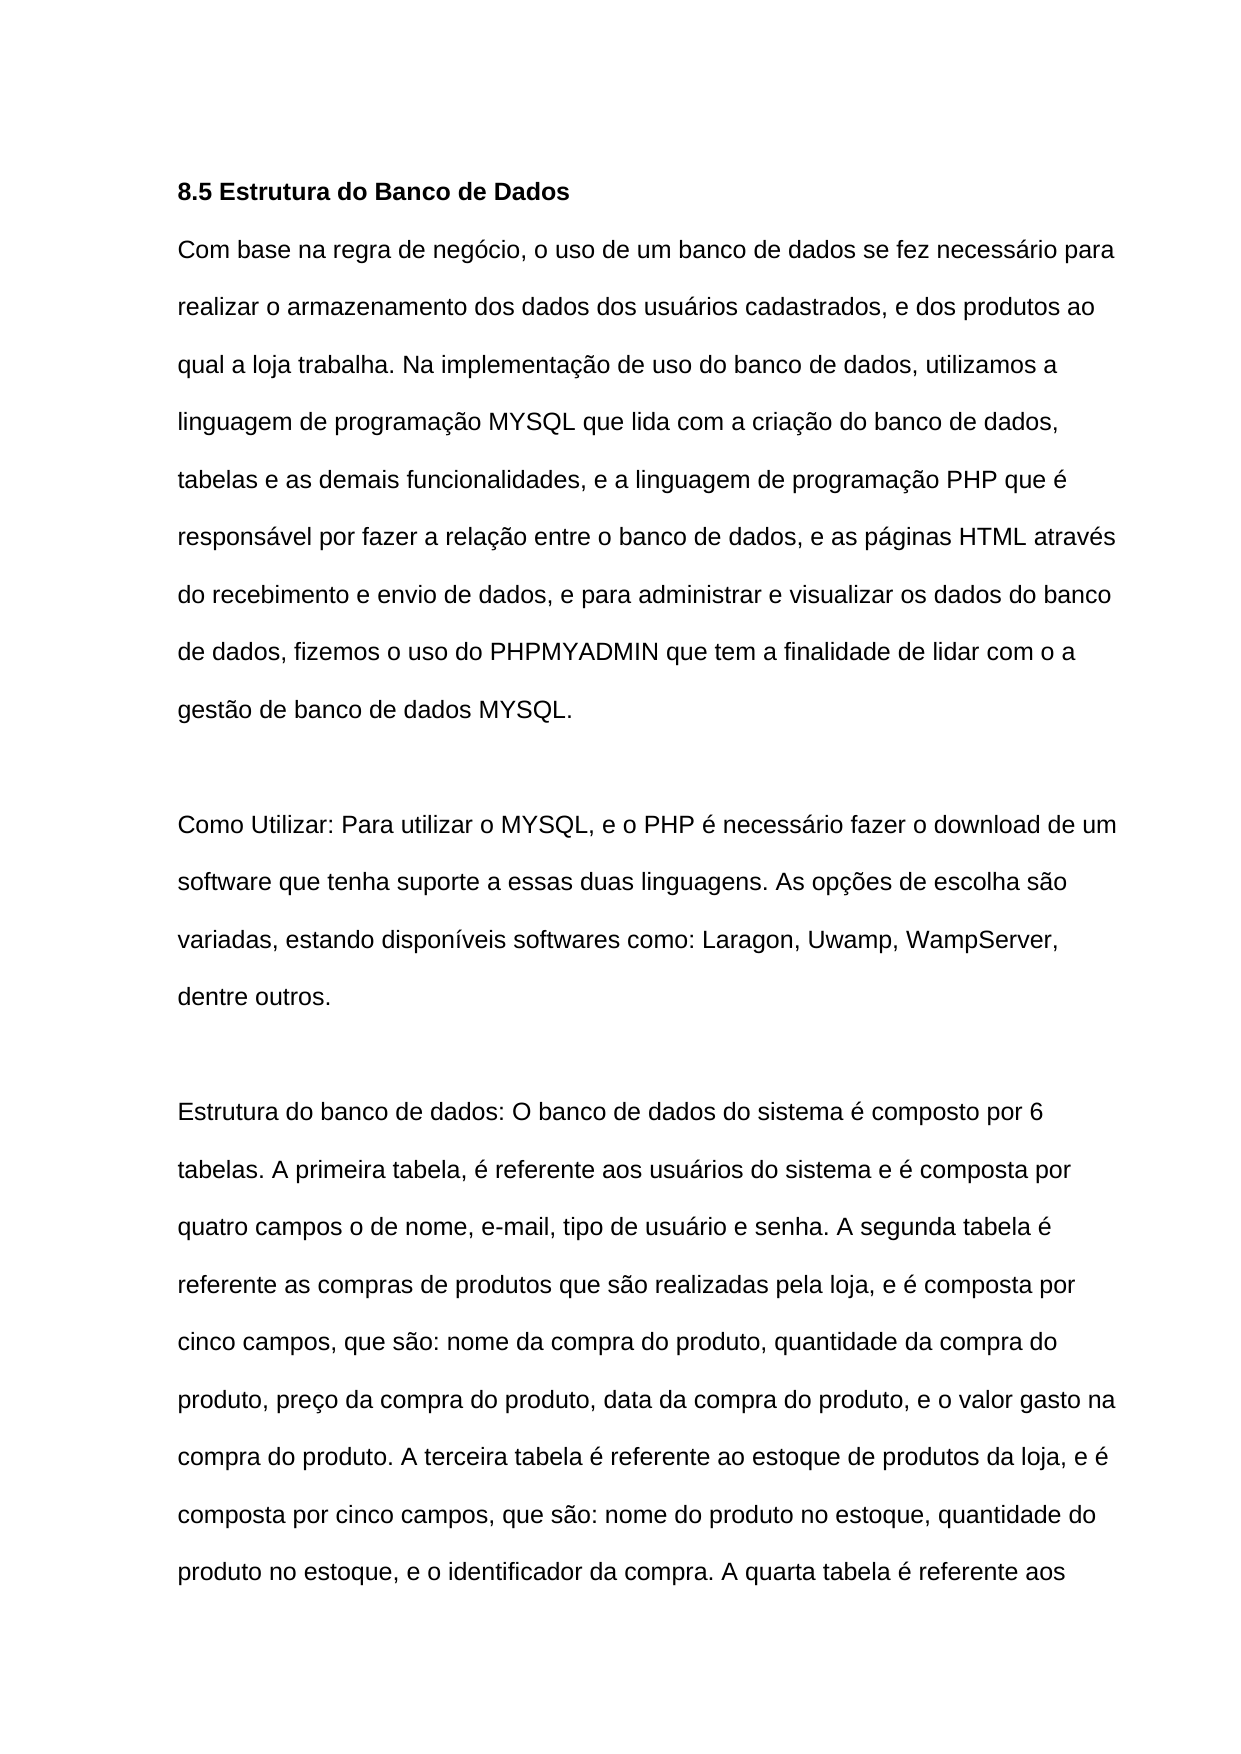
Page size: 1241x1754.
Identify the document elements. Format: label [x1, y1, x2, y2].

text [177, 177, 1122, 1586]
